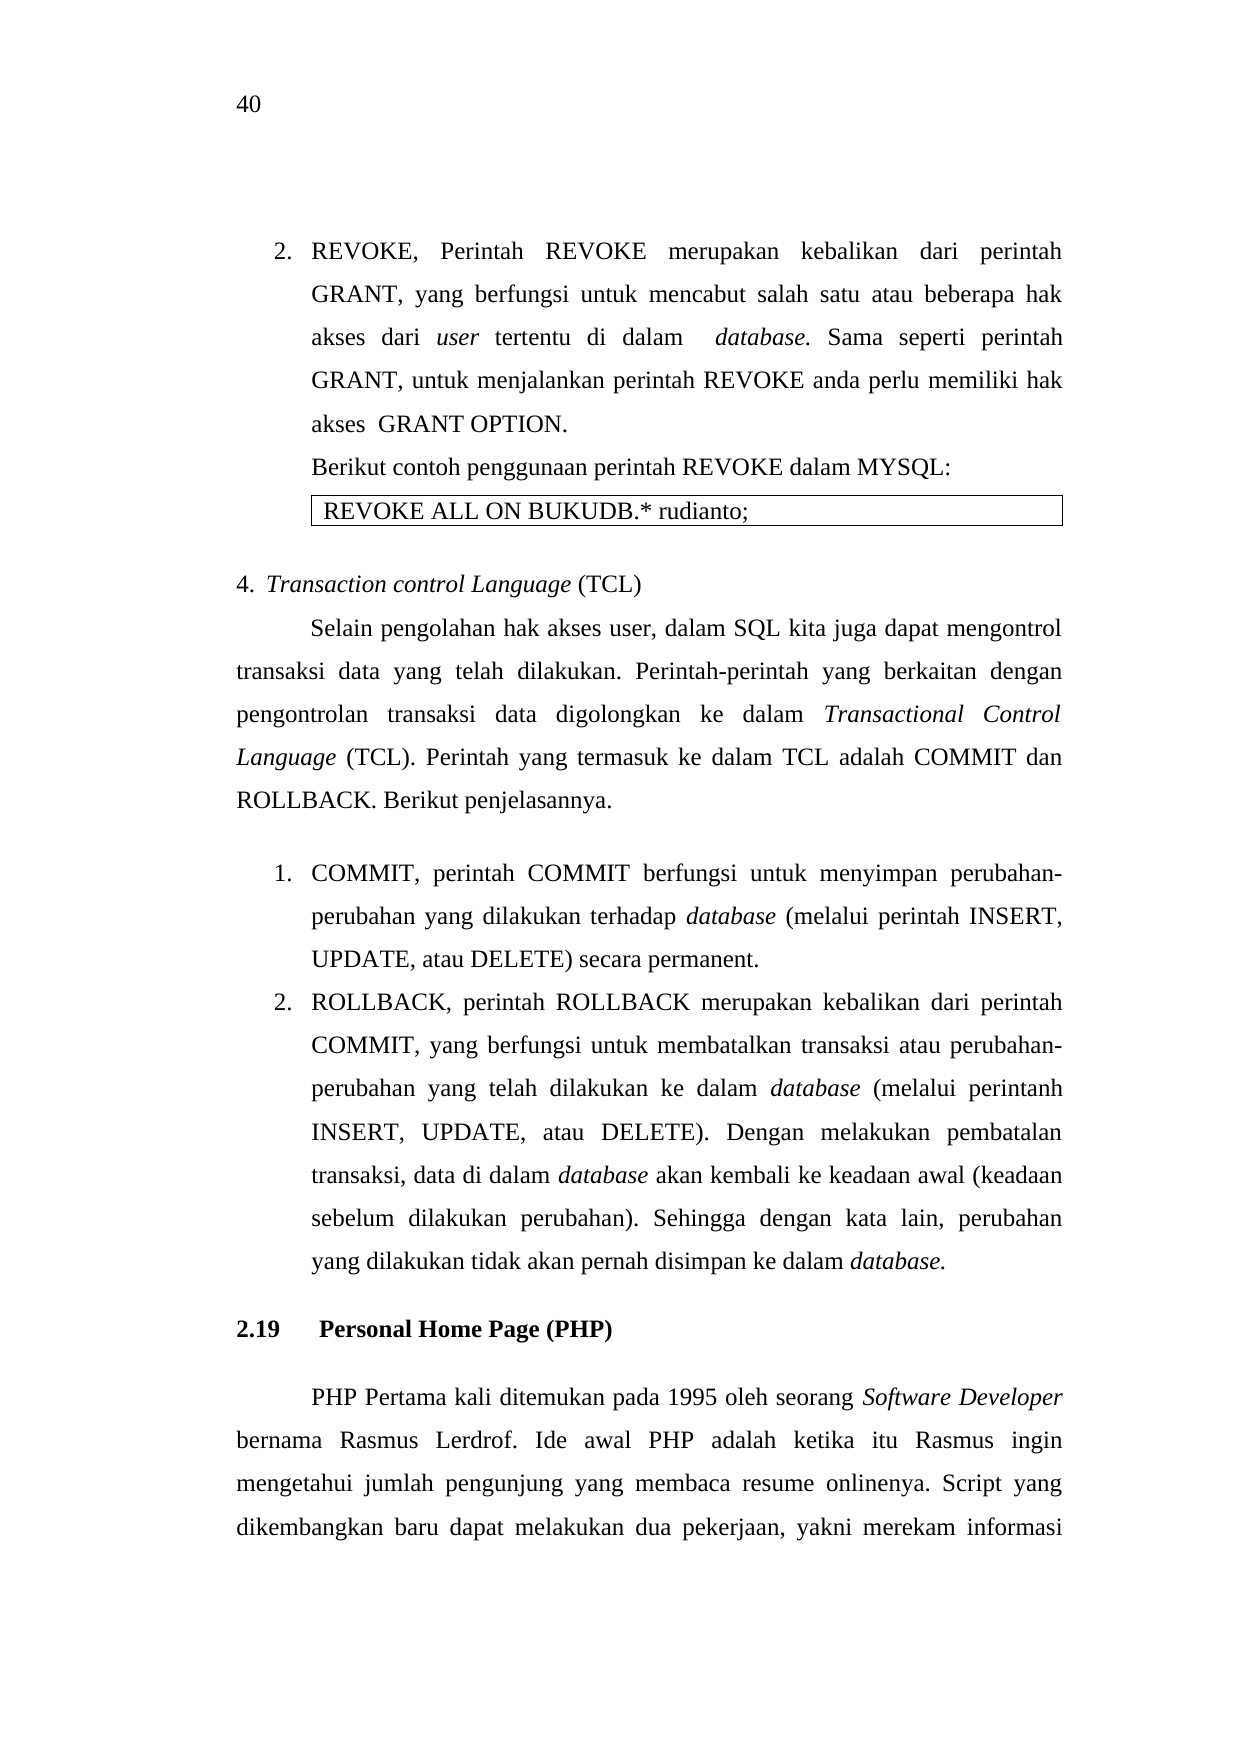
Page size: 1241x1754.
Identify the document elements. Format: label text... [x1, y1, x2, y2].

list Transaction control Language (TCL) [236, 569, 1063, 598]
list COMMIT, perintah COMMIT berfungsi untuk menyimpan perubahan-perubahan yang dilakukan terhadap database (melalui perintah INSERT, UPDATE, atau DELETE) secara permanent. [274, 858, 1063, 973]
list Berikut contoh penggunaan perintah REVOKE dalam MYSQL: [311, 452, 1063, 481]
list ROLLBACK, perintah ROLLBACK merupakan kebalikan dari perintah COMMIT, yang berfungsi untuk membatalkan transaksi atau perubahan-perubahan yang telah dilakukan ke dalam database (melalui perintanh INSERT, UPDATE, atau DELETE). Dengan melakukan pembatalan transaksi, data di dalam database akan kembali ke keadaan awal (keadaan sebelum dilakukan perubahan). Sehingga dengan kata lain, perubahan yang dilakukan tidak akan pernah disimpan ke dalam database. [274, 987, 1063, 1275]
table_header REVOKE ALL ON BUKUDB.* rudianto; [312, 496, 1062, 525]
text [236, 1382, 1063, 1540]
text Selain pengolahan hak akses user, dalam SQL kita juga dapat mengontrol transaksi data yang telah dilakukan. Perintah-perintah yang berkaitan dengan pengontrolan transaksi data digolongkan ke dalam Transactional Control Language (TCL). Perintah yang termasuk ke dalam TCL adalah COMMIT dan ROLLBACK. Berikut penjelasannya. [236, 613, 1063, 814]
list REVOKE, Perintah REVOKE merupakan kebalikan dari perintah GRANT, yang berfungsi untuk mencabut salah satu atau beberapa hak akses dari user tertentu di dalam database. Sama seperti perintah GRANT, untuk menjalankan perintah REVOKE anda perlu memiliki hak akses GRANT OPTION. [274, 236, 1063, 437]
subtitle Personal Home Page (PHP) [236, 1314, 1063, 1343]
